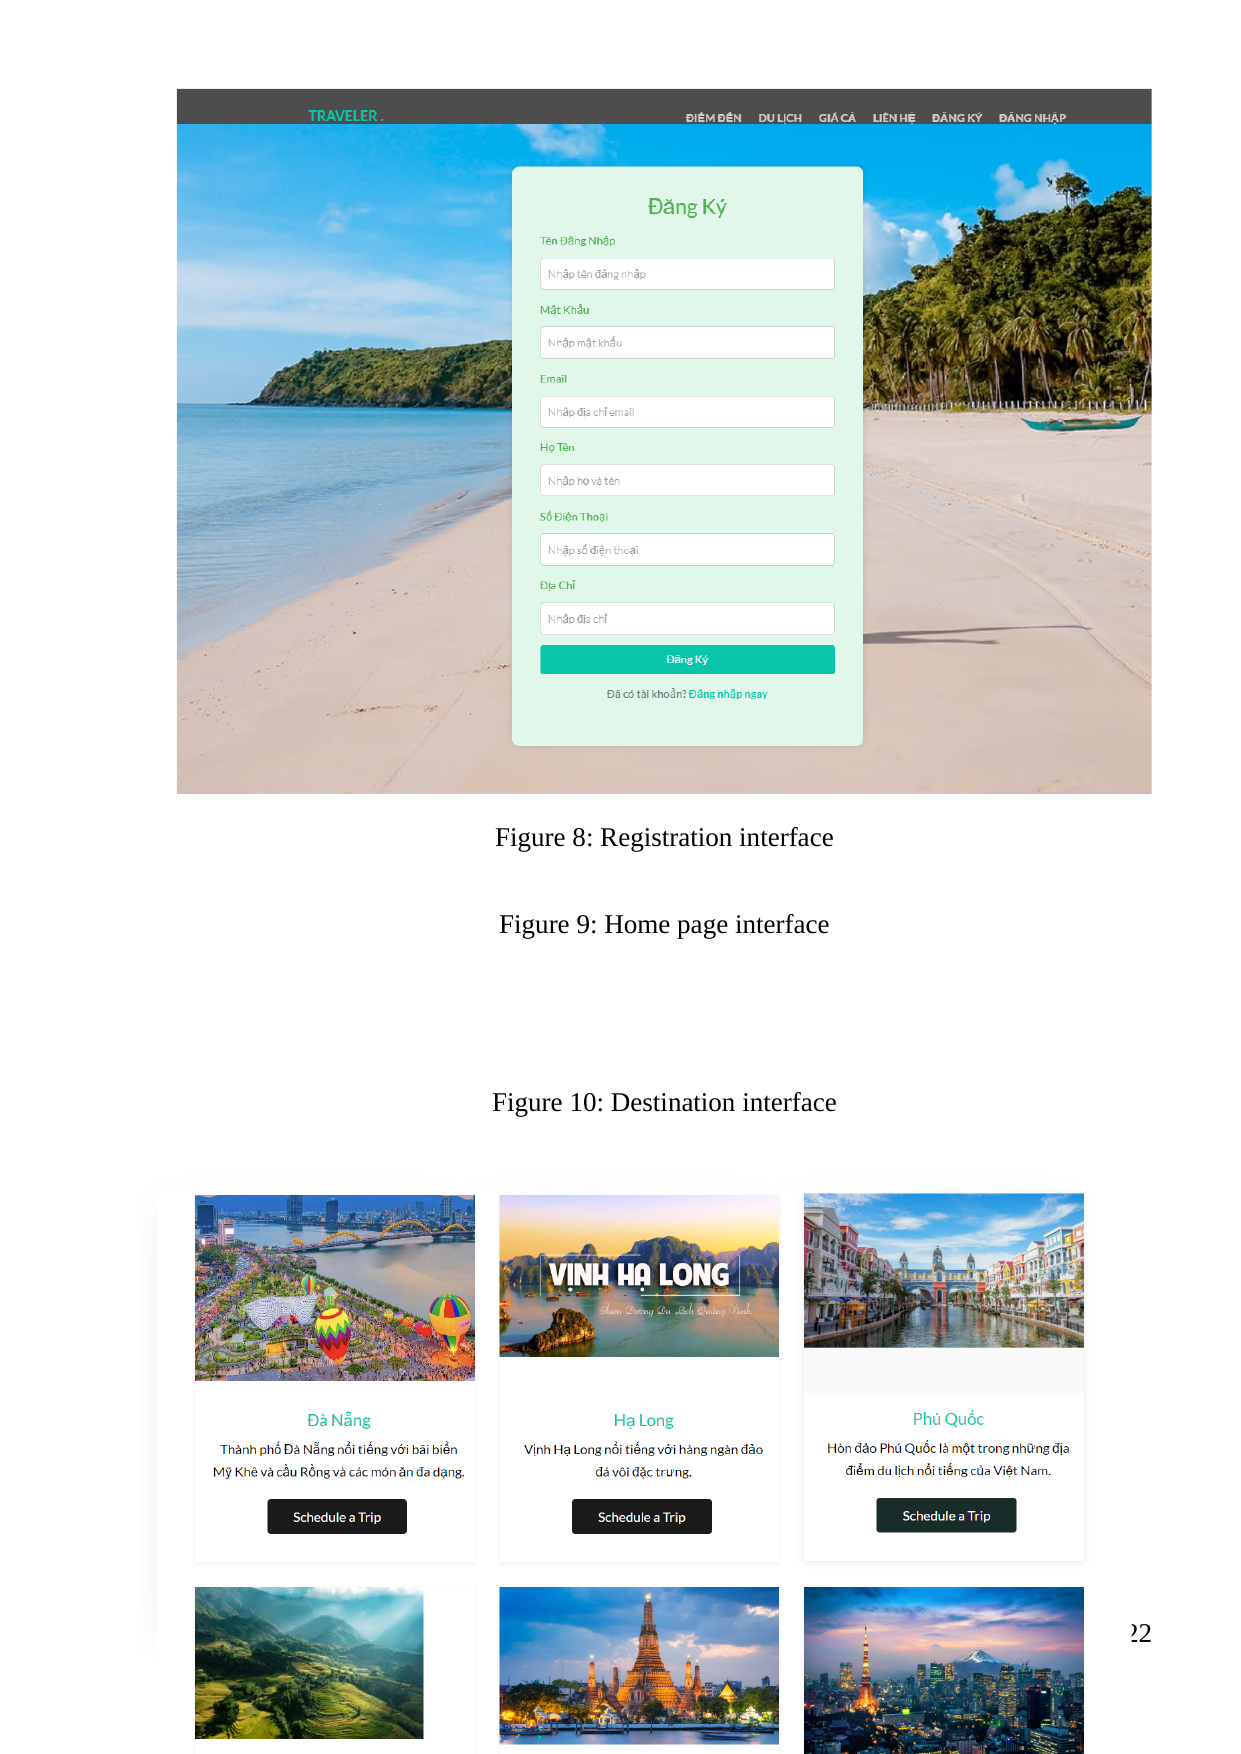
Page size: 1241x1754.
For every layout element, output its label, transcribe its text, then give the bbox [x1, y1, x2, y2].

text Figure 8: Registration interface [177, 821, 1152, 852]
picture [176, 88, 1152, 794]
text Figure 9: Home page interface [177, 908, 1152, 939]
picture [137, 1158, 1132, 1754]
text Figure 10: Destination interface [177, 1086, 1152, 1117]
